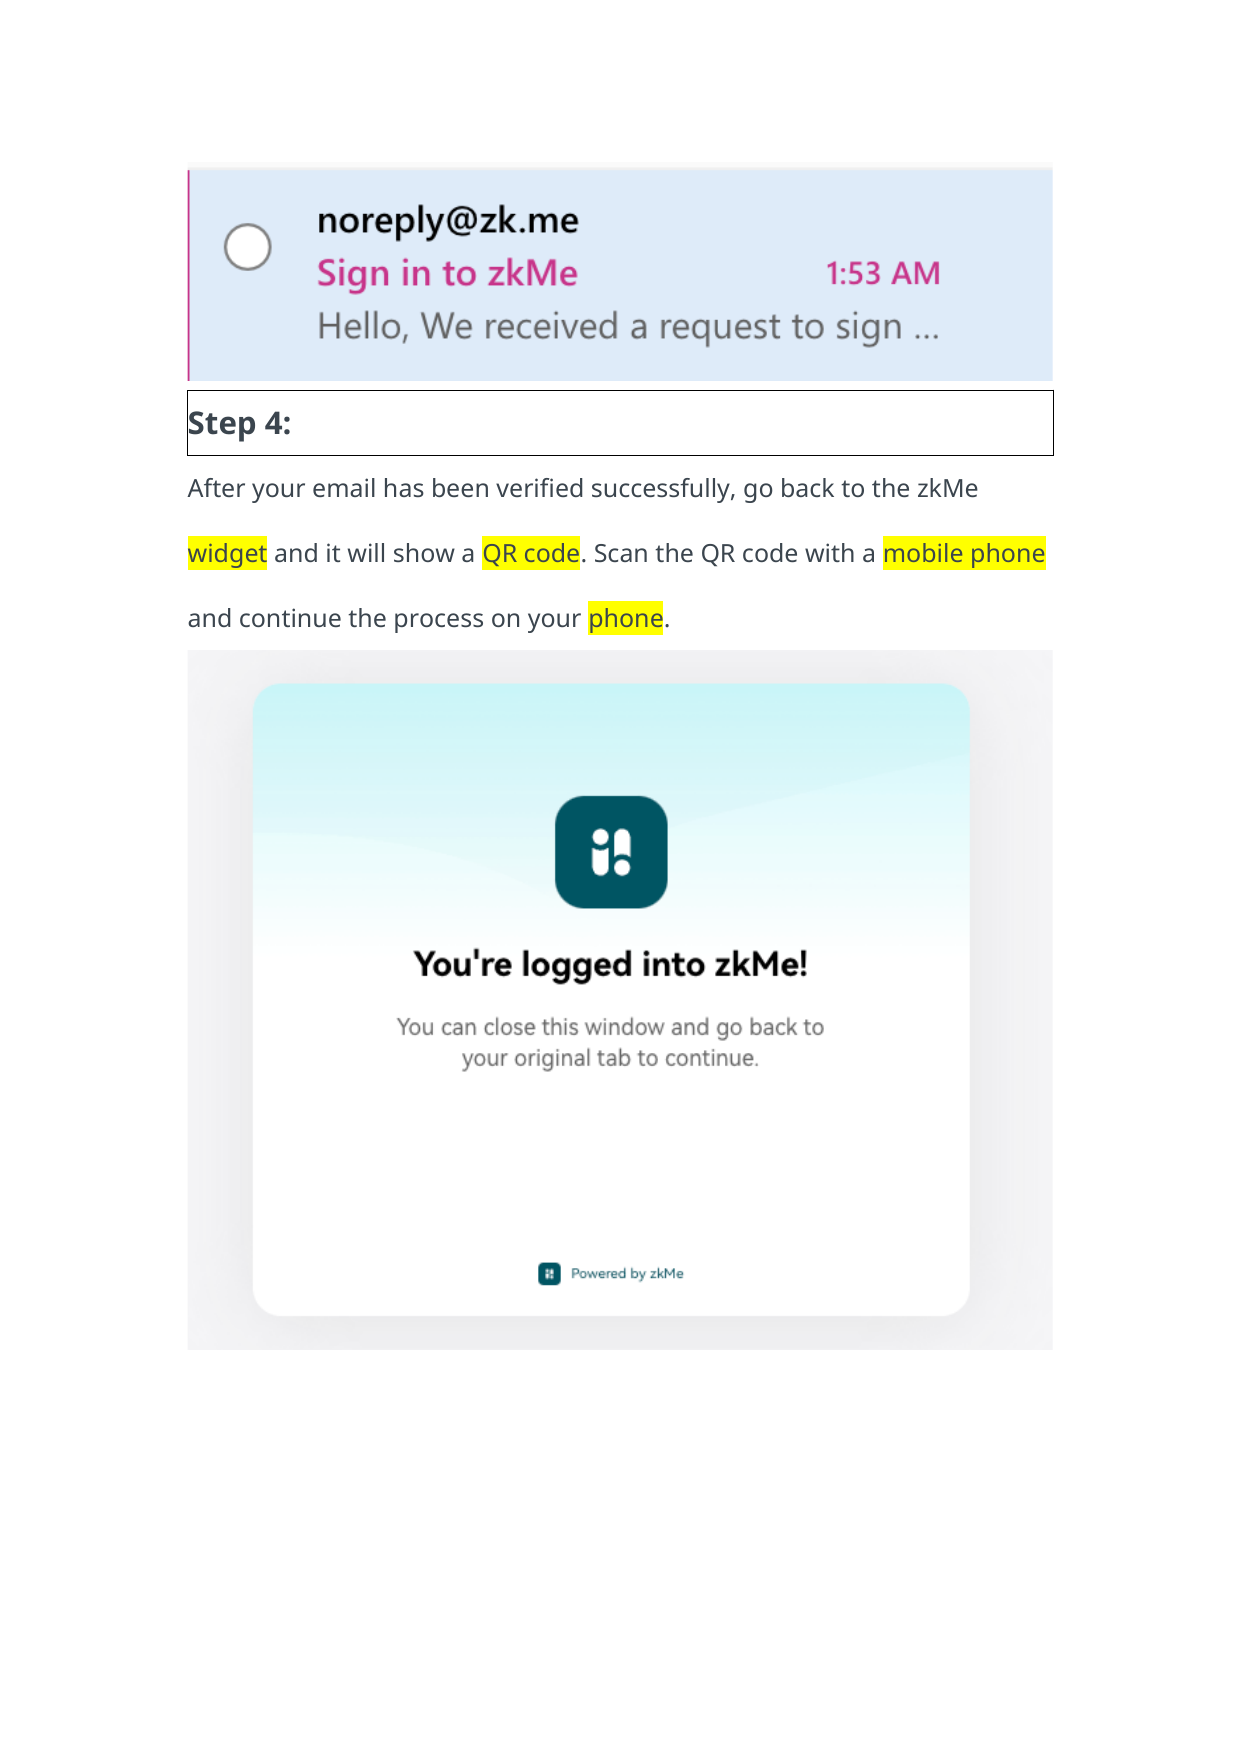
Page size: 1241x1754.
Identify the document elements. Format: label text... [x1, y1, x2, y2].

picture [187, 650, 1053, 1350]
text Step 4: [188, 391, 1053, 455]
text After your email has been verified successfully, go back to the zkMe widget and it will show a QR code. Scan the QR code with a mobile phone and continue the process on your phone. [187, 456, 1053, 650]
picture [187, 162, 1053, 381]
